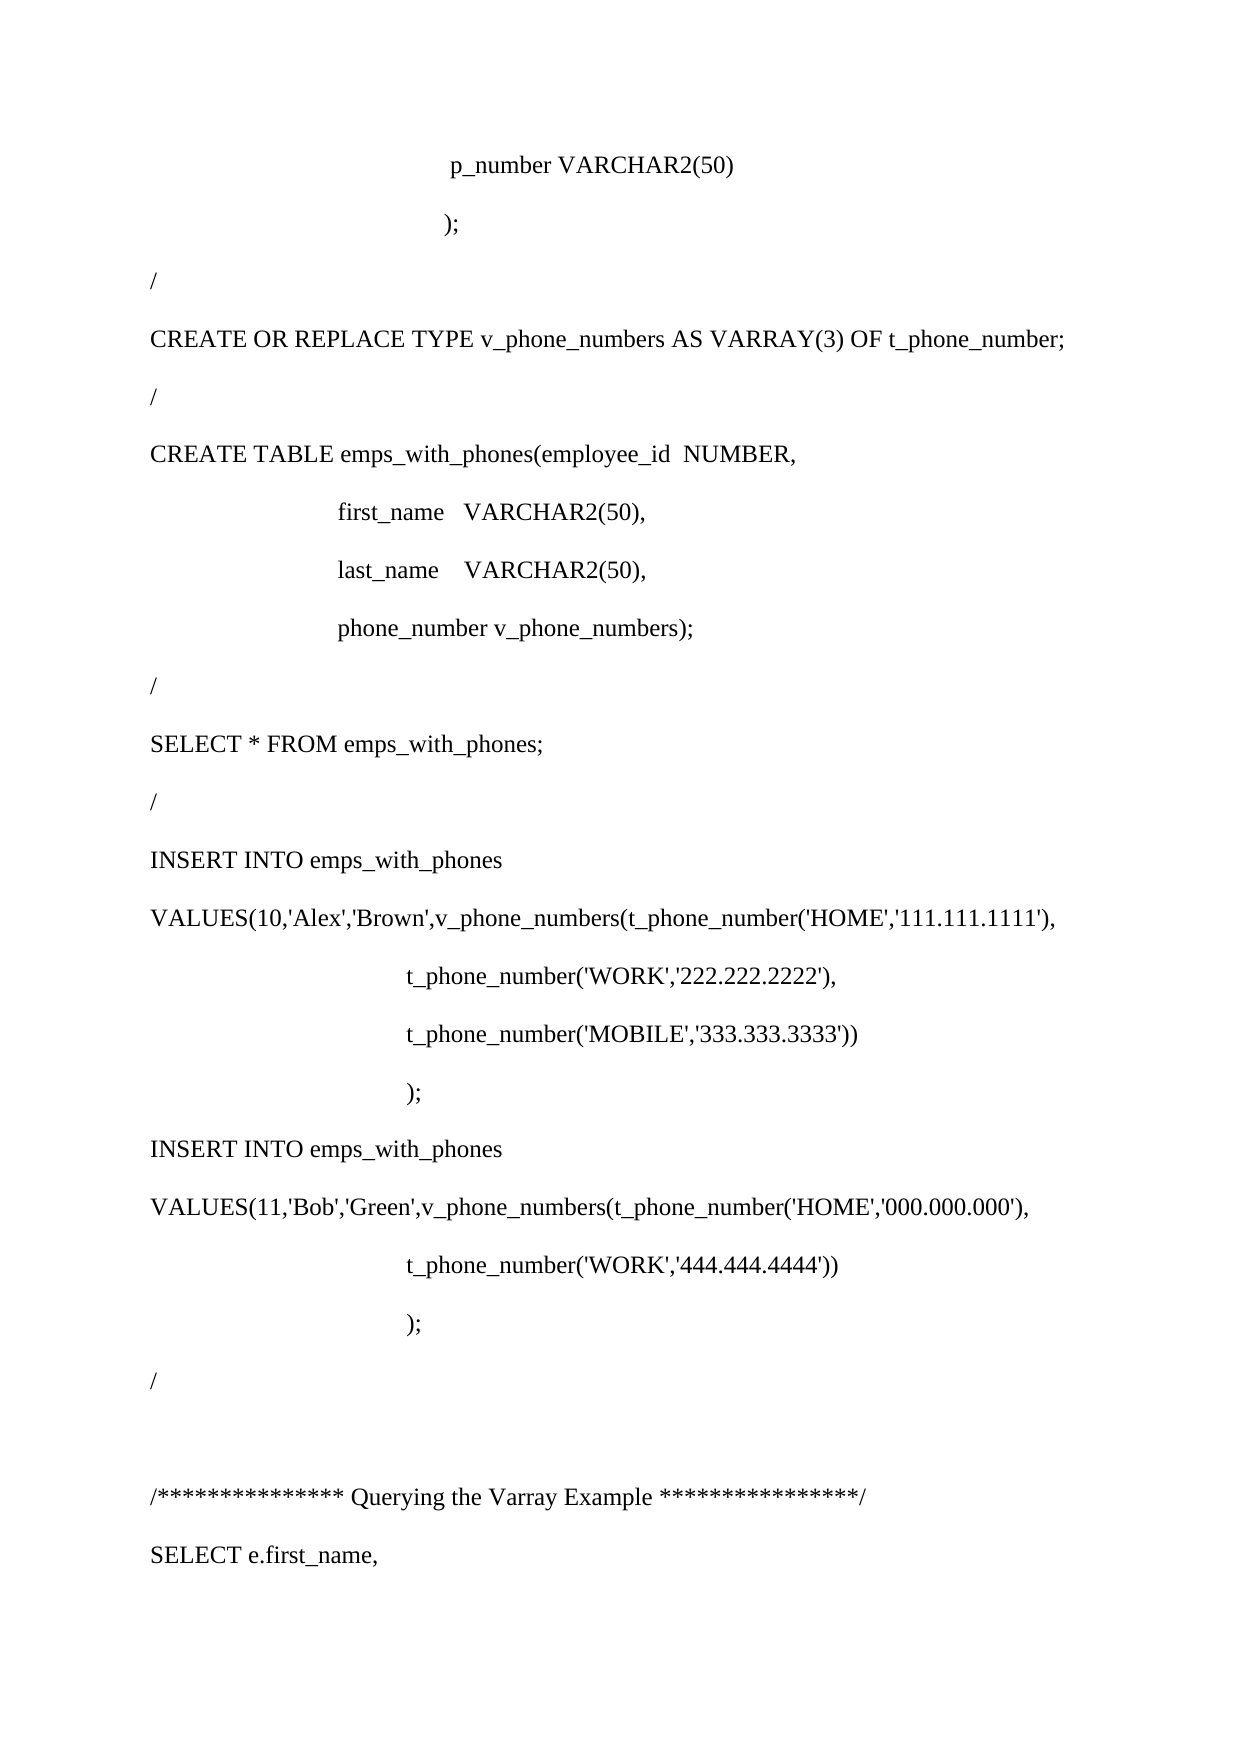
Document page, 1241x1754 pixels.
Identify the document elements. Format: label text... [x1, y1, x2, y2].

text INSERT INTO emps_with_phones [150, 1134, 1090, 1163]
text VALUES(11,'Bob','Green',v_phone_numbers(t_phone_number('HOME','000.000.000'), [150, 1192, 1090, 1221]
text INSERT INTO emps_with_phones [150, 845, 1090, 874]
text CREATE OR REPLACE TYPE v_phone_numbers AS VARRAY(3) OF t_phone_number; [150, 324, 1090, 352]
text last_name VARCHAR2(50), [150, 555, 1090, 584]
text / [150, 787, 1090, 816]
text phone_number v_phone_numbers); [150, 613, 1090, 642]
text t_phone_number('WORK','222.222.2222'), [150, 961, 1090, 989]
text / [150, 1366, 1090, 1395]
text ); [150, 1077, 1090, 1105]
text ); [150, 208, 1090, 237]
text t_phone_number('WORK','444.444.4444')) [150, 1250, 1090, 1279]
text SELECT e.first_name, [150, 1540, 1090, 1569]
text SELECT * FROM emps_with_phones; [150, 729, 1090, 758]
text t_phone_number('MOBILE','333.333.3333')) [150, 1019, 1090, 1047]
text /*************** Querying the Varray Example ****************/ [150, 1482, 1090, 1511]
text CREATE TABLE emps_with_phones(employee_id NUMBER, [150, 439, 1090, 468]
text p_number VARCHAR2(50) [150, 150, 1090, 179]
text first_name VARCHAR2(50), [150, 497, 1090, 526]
text / [150, 266, 1090, 294]
text ); [150, 1308, 1090, 1337]
text VALUES(10,'Alex','Brown',v_phone_numbers(t_phone_number('HOME','111.111.1111'), [150, 903, 1090, 932]
text / [150, 671, 1090, 700]
text / [150, 382, 1090, 410]
